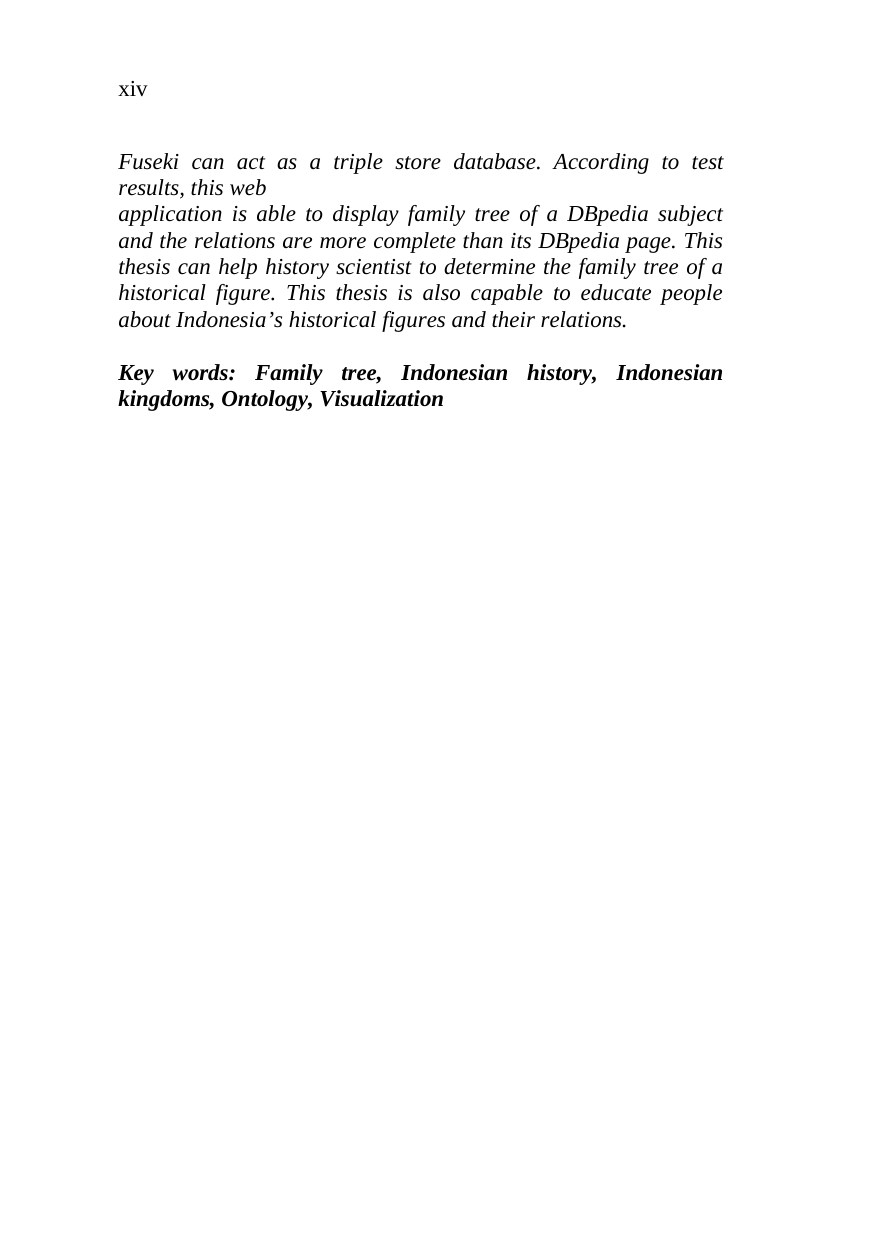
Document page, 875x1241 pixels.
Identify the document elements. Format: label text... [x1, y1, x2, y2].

text application is able to display family tree of a DBpedia subject and the relations are more complete than its DBpedia page. This thesis can help history scientist to determine the family tree of a historical figure. This thesis is also capable to educate people about Indonesia’s historical figures and their relations. [118, 200, 726, 332]
text Key words: Family tree, Indonesian history, Indonesian kingdoms, Ontology, Visualization [118, 358, 726, 411]
